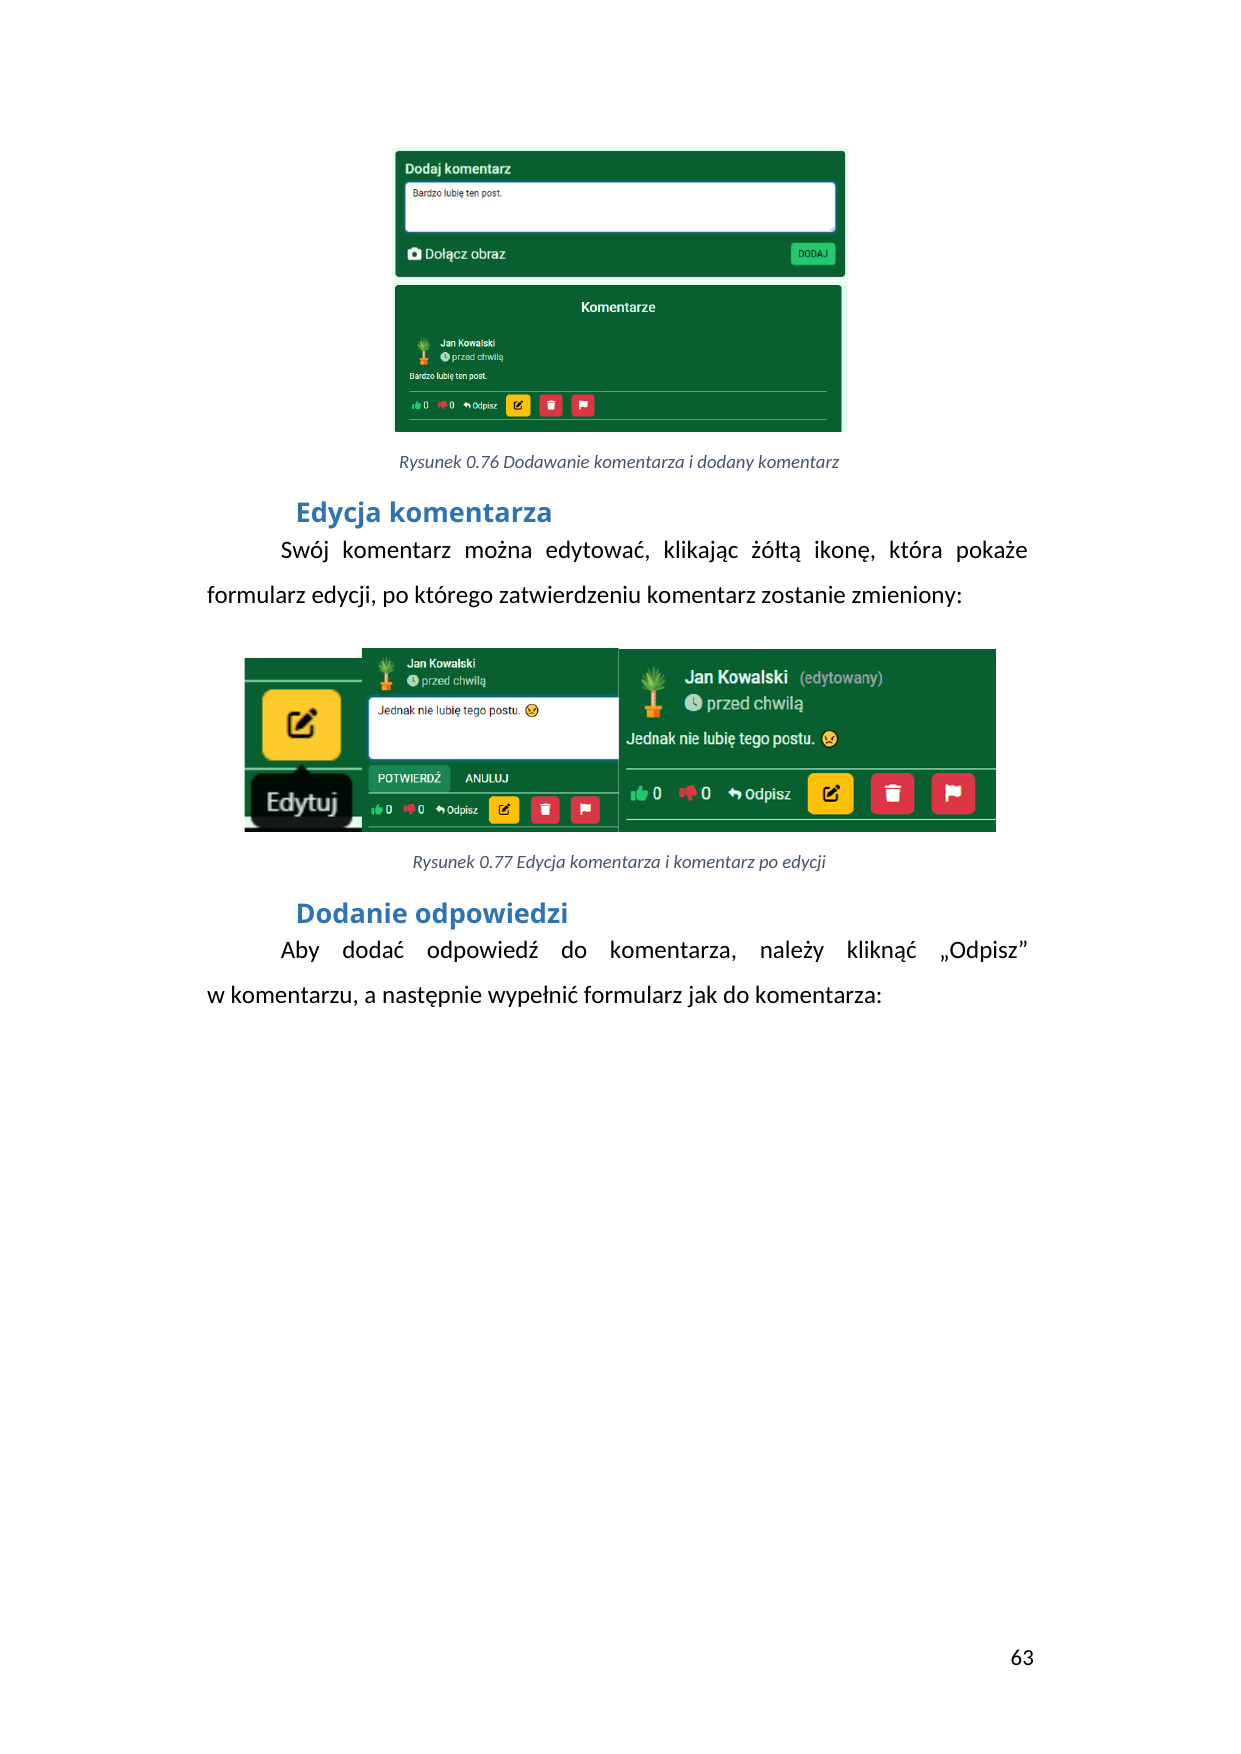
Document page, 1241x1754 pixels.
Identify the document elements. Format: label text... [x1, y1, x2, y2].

picture [392, 281, 848, 432]
text Swój komentarz można edytować, klikając żółtą ikonę, która pokaże formularz edycji, po którego zatwierdzeniu komentarz zostanie zmieniony: [207, 534, 1029, 610]
text Aby dodać odpowiedź do komentarza, należy kliknąć „Odpisz” w komentarzu, a następnie wypełnić formularz jak do komentarza: [207, 934, 1029, 1010]
subtitle Edycja komentarza [295, 494, 1033, 531]
picture [391, 147, 849, 280]
subtitle Dodanie odpowiedzi [295, 894, 1033, 931]
picture [244, 648, 996, 832]
